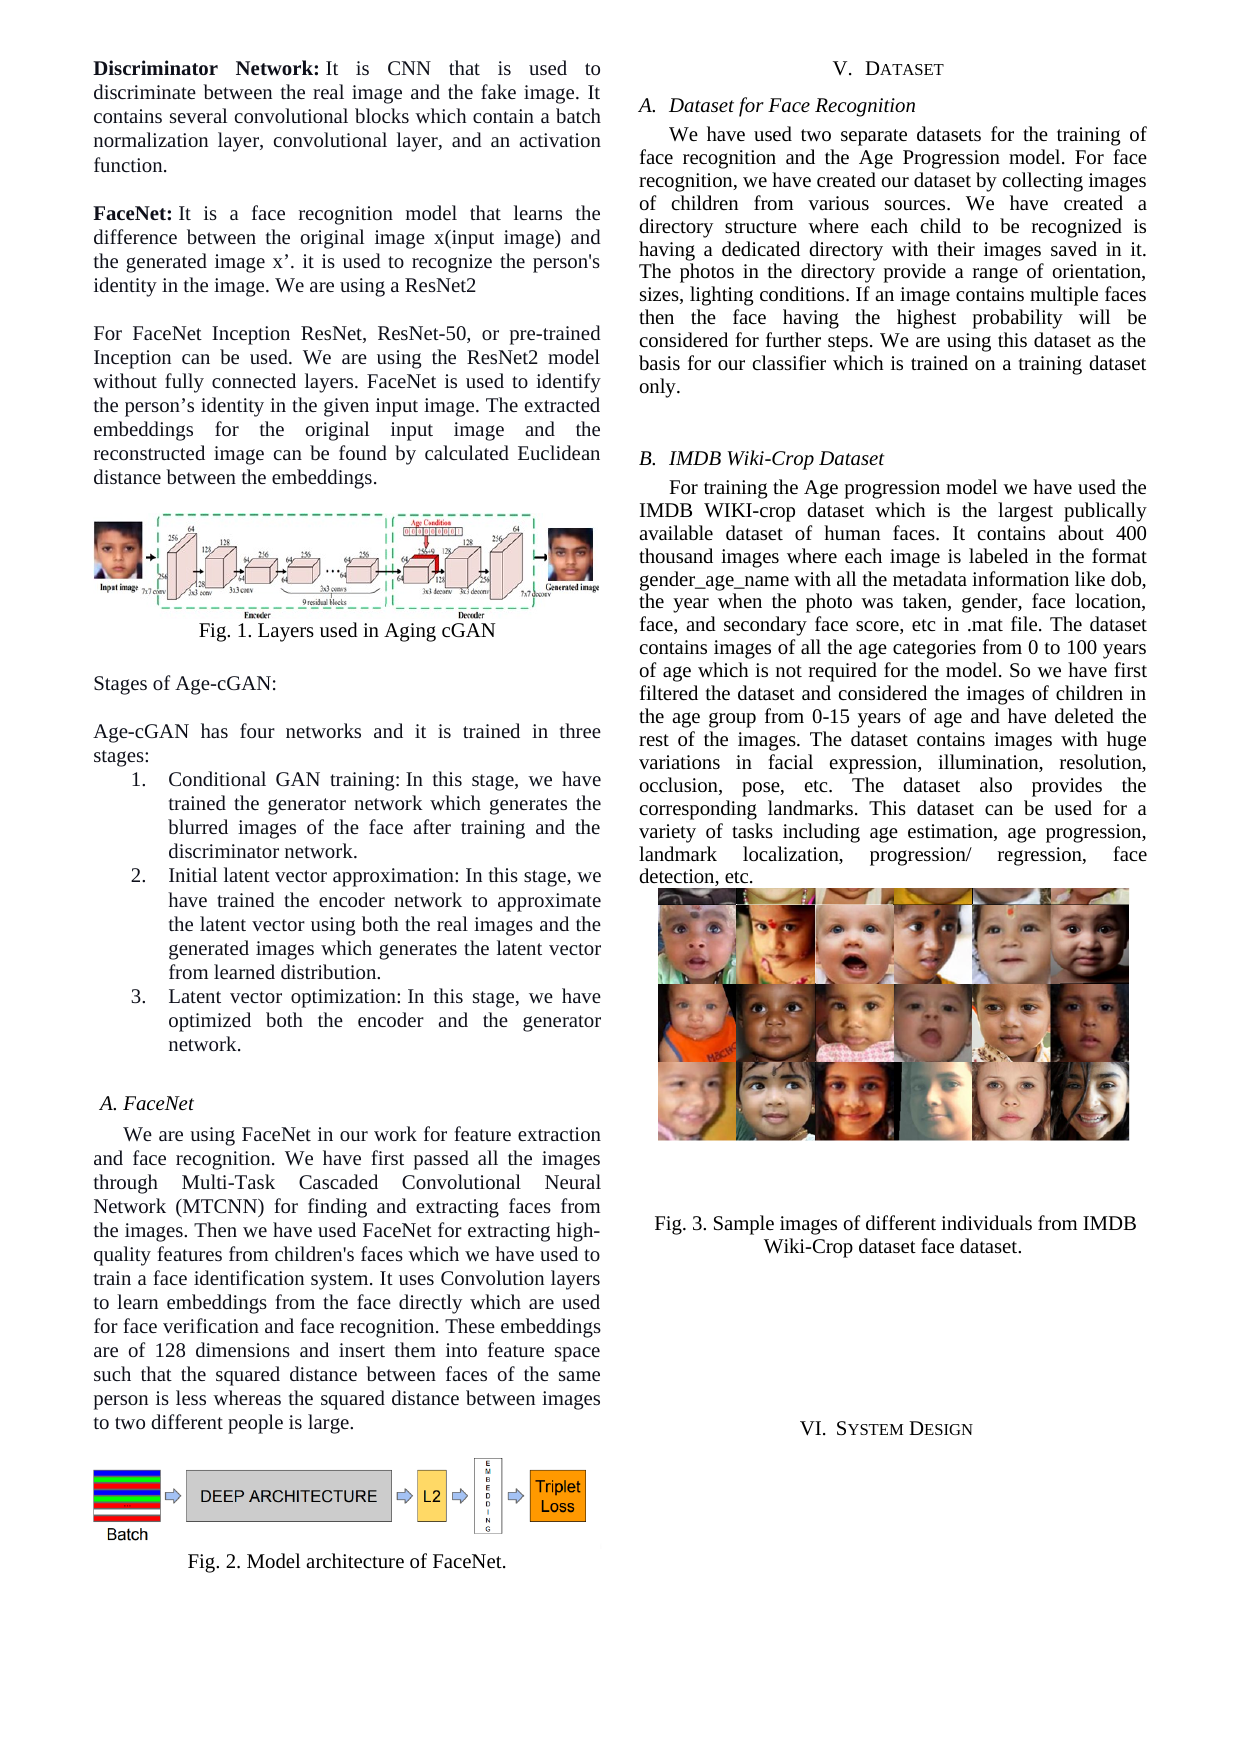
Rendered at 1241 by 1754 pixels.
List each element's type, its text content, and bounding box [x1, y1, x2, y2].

text For training the Age progression model we have used the IMDB WIKI-crop dataset which is the largest publically available dataset of human faces. It contains about 400 thousand images where each image is labeled in the format gender_age_name with all the metadata information like dob, the year when the photo was taken, gender, face location, face, and secondary face score, etc in .mat file. The dataset contains images of all the age categories from 0 to 100 years of age which is not required for the model. So we have first filtered the dataset and considered the images of children in the age group from 0-15 years of age and have deleted the rest of the images. The dataset contains images with huge variations in facial expression, illumination, resolution, occlusion, pose, etc. The dataset also provides the corresponding landmarks. This dataset can be used for a variety of tasks including age estimation, age progression, landmark localization, progression/ regression, face detection, etc. [639, 476, 1147, 888]
subtitle System Design [639, 1416, 1147, 1440]
text For FaceNet Inception ResNet, ResNet-50, or pre-trained Inception can be used. We are using the ResNet2 model without fully connected layers. FaceNet is used to identify the person’s identity in the given input image. The extracted embeddings for the original input image and the reconstructed image can be found by calculated Euclidean distance between the embeddings. [93, 321, 601, 489]
text Fig. 3. Sample images of different individuals from IMDB Wiki-Crop dataset face dataset. [639, 1212, 1147, 1258]
text Discriminator Network: It is CNN that is used to discriminate between the real image and the fake image. It contains several convolutional blocks which contain a batch normalization layer, convolutional layer, and an activation function. [93, 56, 601, 177]
list Conditional GAN training: In this stage, we have trained the generator network which generates the blurred images of the face after training and the discriminator network. [131, 767, 601, 863]
list Latent vector optimization: In this stage, we have optimized both the encoder and the generator network. [131, 984, 601, 1056]
text We have used two separate datasets for the training of face recognition and the Age Progression model. For face recognition, we have created our dataset by collecting images of children from various sources. We have created a directory structure where each child to be recognized is having a dedicated directory with their images saved in it. The photos in the directory provide a range of orientation, sizes, lighting conditions. If an image contains multiple faces then the face having the highest probability will be considered for further steps. We are using this dataset as the basis for our classifier which is trained on a training dataset only. [639, 123, 1147, 398]
picture [93, 1458, 602, 1549]
text We are using FaceNet in our work for feature extraction and face recognition. We have first passed all the images through Multi-Task Cascaded Convolutional Neural Network (MTCNN) for finding and extracting faces from the images. Then we have used FaceNet for extracting high-quality features from children's faces which we have used to train a face identification system. It uses Convolution layers to learn embeddings from the face directly which are used for face verification and face recognition. These embeddings are of 128 dimensions and insert them into feature space such that the squared distance between faces of the same person is less whereas the squared distance between images to two different people is large. [93, 1122, 601, 1434]
subtitle FaceNet [100, 1091, 601, 1115]
text Age-cGAN has four networks and it is trained in three stages: [93, 719, 601, 767]
subtitle IMDB Wiki-Crop Dataset [639, 446, 1147, 470]
subtitle Dataset for Face Recognition [639, 93, 1147, 117]
text FaceNet: It is a face recognition model that learns the difference between the original image x(input image) and the generated image x’. it is used to recognize the person's identity in the image. We are using a ResNet2 [93, 201, 601, 297]
subtitle Dataset [639, 56, 1147, 80]
picture [93, 513, 600, 619]
picture [656, 888, 1130, 1141]
text Stages of Age-cGAN: [93, 671, 601, 695]
list Initial latent vector approximation: In this stage, we have trained the encoder network to approximate the latent vector using both the real images and the generated images which generates the latent vector from learned distribution. [131, 863, 601, 984]
text Fig. 2. Model architecture of FaceNet. [93, 1549, 601, 1573]
text Fig. 1. Layers used in Aging cGAN [93, 618, 601, 642]
